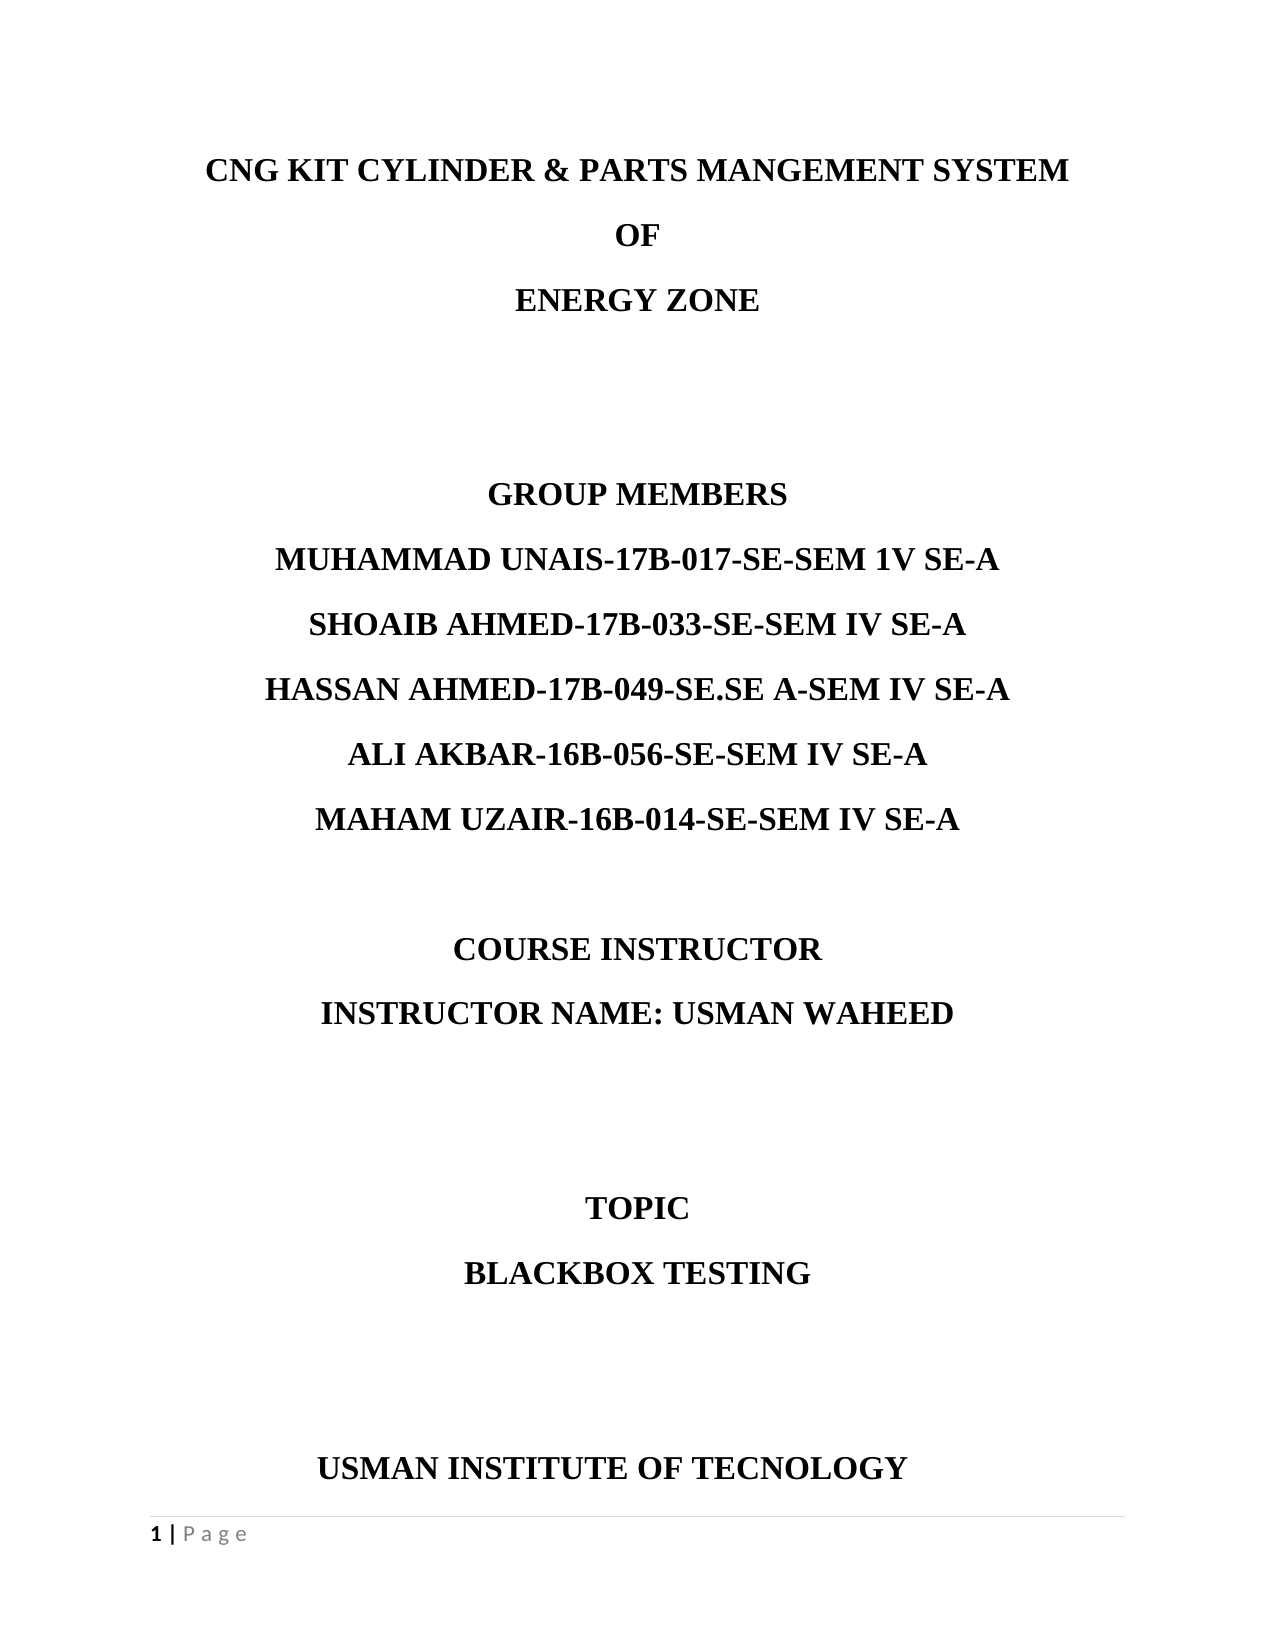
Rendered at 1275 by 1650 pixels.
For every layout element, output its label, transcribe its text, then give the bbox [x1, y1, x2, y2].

text HASSAN AHMED-17B-049-SE.SE A-SEM IV SE-A [150, 669, 1125, 707]
text MUHAMMAD UNAIS-17B-017-SE-SEM 1V SE-A [150, 539, 1125, 578]
text SHOAIB AHMED-17B-033-SE-SEM IV SE-A [150, 604, 1125, 643]
text MAHAM UZAIR-16B-014-SE-SEM IV SE-A [150, 799, 1125, 837]
text BLACKBOX TESTING [150, 1253, 1125, 1292]
text INSTRUCTOR NAME: USMAN WAHEED [150, 994, 1125, 1032]
text GROUP MEMBERS [150, 474, 1125, 513]
text USMAN INSTITUTE OF TECNOLOGY [150, 1448, 1125, 1486]
text OF [150, 215, 1125, 253]
text ALI AKBAR-16B-056-SE-SEM IV SE-A [150, 734, 1125, 772]
text ENERGY ZONE [150, 280, 1125, 318]
text TOPIC [150, 1188, 1125, 1227]
text CNG KIT CYLINDER & PARTS MANGEMENT SYSTEM [150, 150, 1125, 188]
text COURSE INSTRUCTOR [150, 929, 1125, 967]
